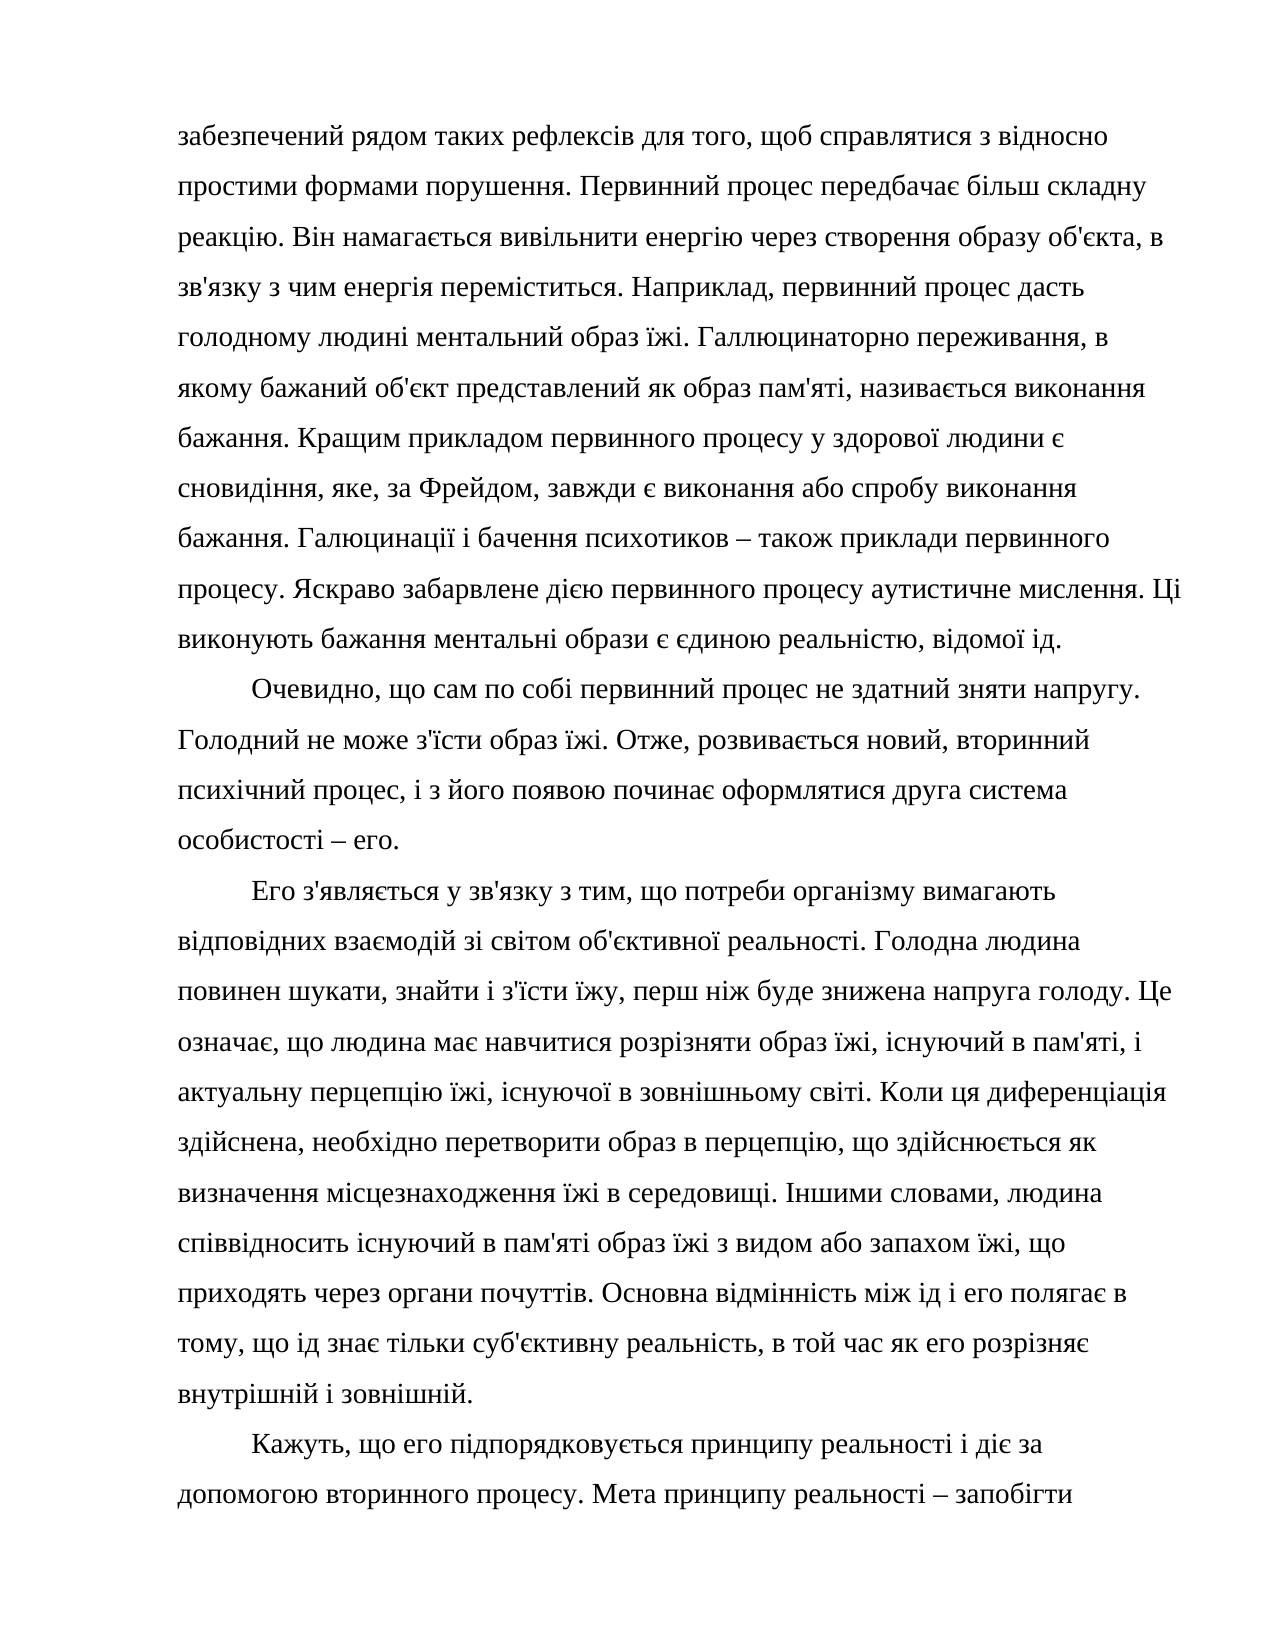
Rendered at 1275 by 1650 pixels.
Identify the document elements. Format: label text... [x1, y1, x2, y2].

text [177, 1426, 1186, 1510]
text Очевидно, що сам по собі первинний процес не здатний зняти напругу. Голодний не може з'їсти образ їжі. Отже, розвивається новий, вторинний психічний процес, і з його появою починає оформлятися друга система особистості – его. [177, 672, 1186, 856]
text Его з'являється у зв'язку з тим, що потреби організму вимагають відповідних взаємодій зі світом об'єктивної реальності. Голодна людина повинен шукати, знайти і з'їсти їжу, перш ніж буде знижена напруга голоду. Це означає, що людина має навчитися розрізняти образ їжі, існуючий в пам'яті, і актуальну перцепцію їжі, існуючої в зовнішньому світі. Коли ця диференціація здійснена, необхідно перетворити образ в перцепцію, що здійснюється як визначення місцезнаходження їжі в середовищі. Іншими словами, людина співвідносить існуючий в пам'яті образ їжі з видом або запахом їжі, що приходять через органи почуттів. Основна відмінність між ід і его полягає в тому, що ід знає тільки суб'єктивну реальність, в той час як его розрізняє внутрішній і зовнішній. [177, 873, 1186, 1409]
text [177, 118, 1186, 655]
